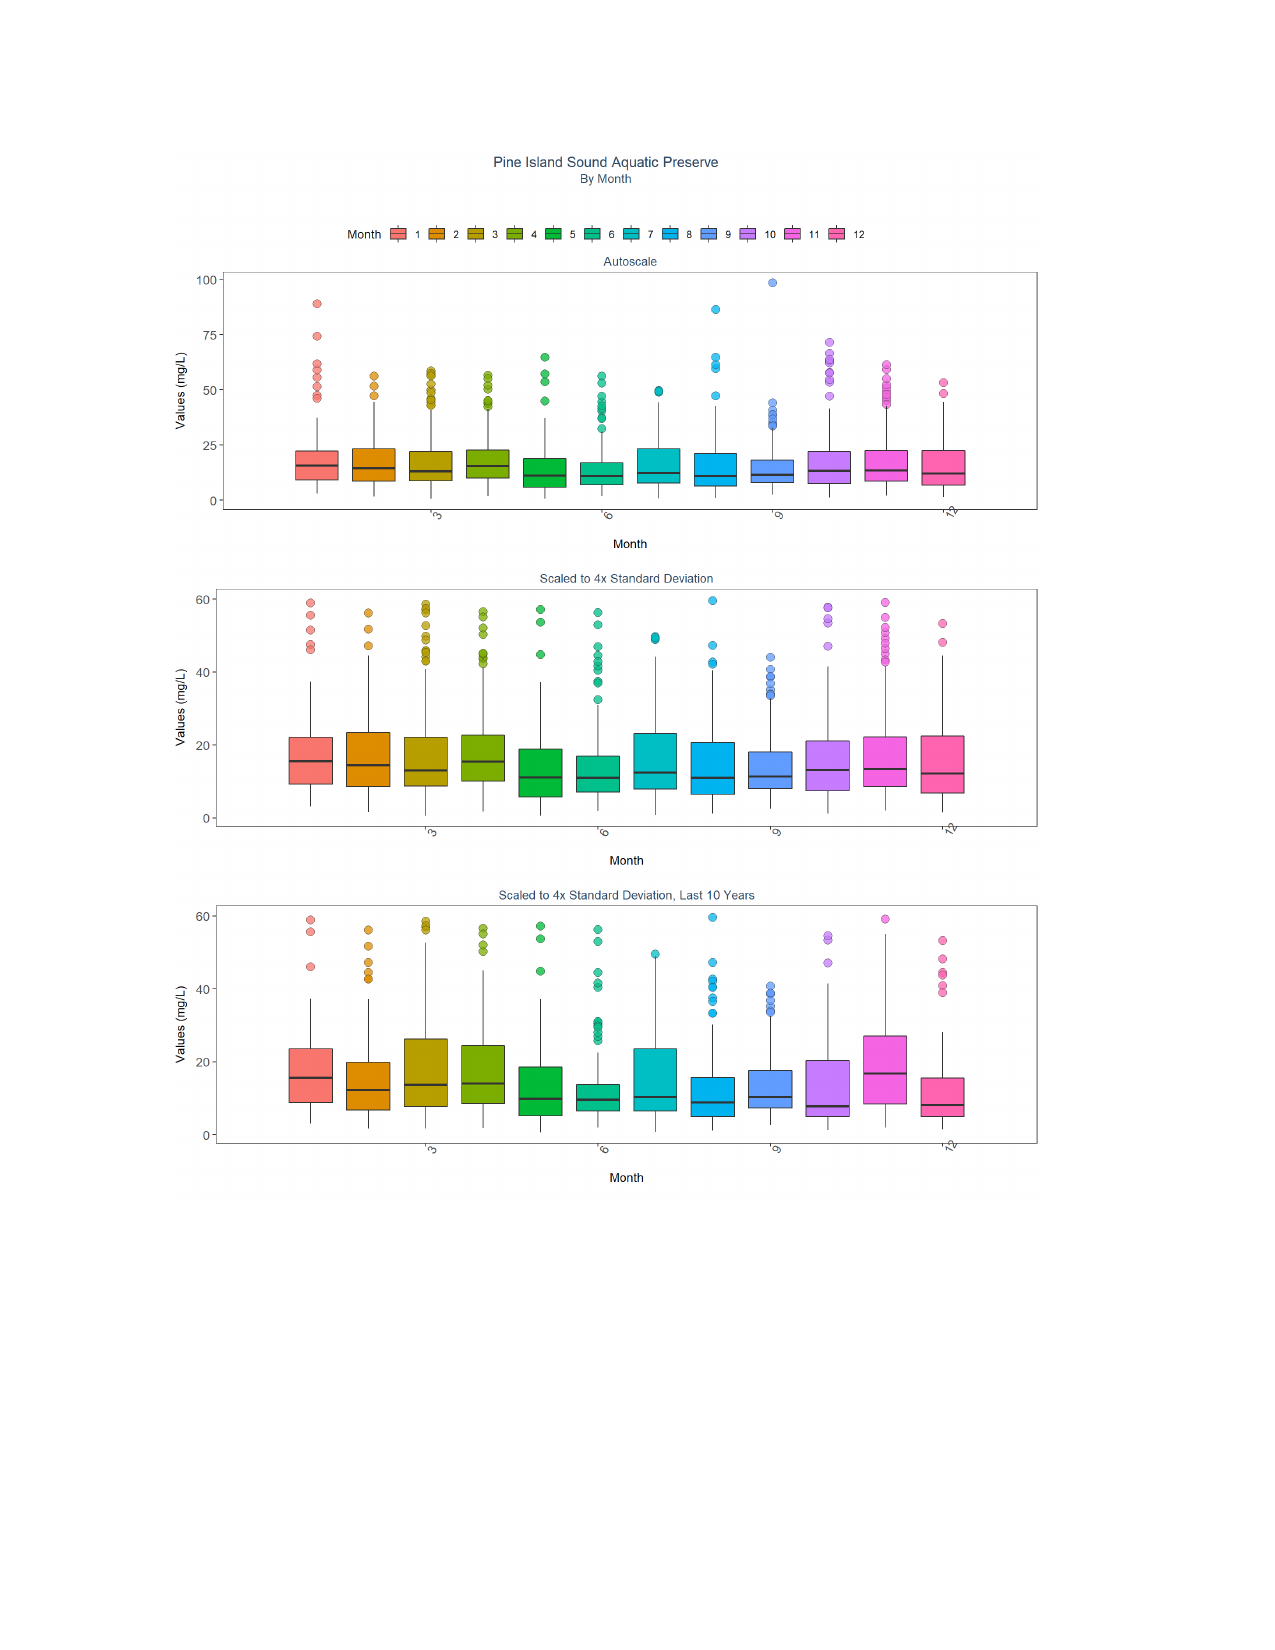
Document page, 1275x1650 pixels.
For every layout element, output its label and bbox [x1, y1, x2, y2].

picture [168, 150, 1044, 1200]
